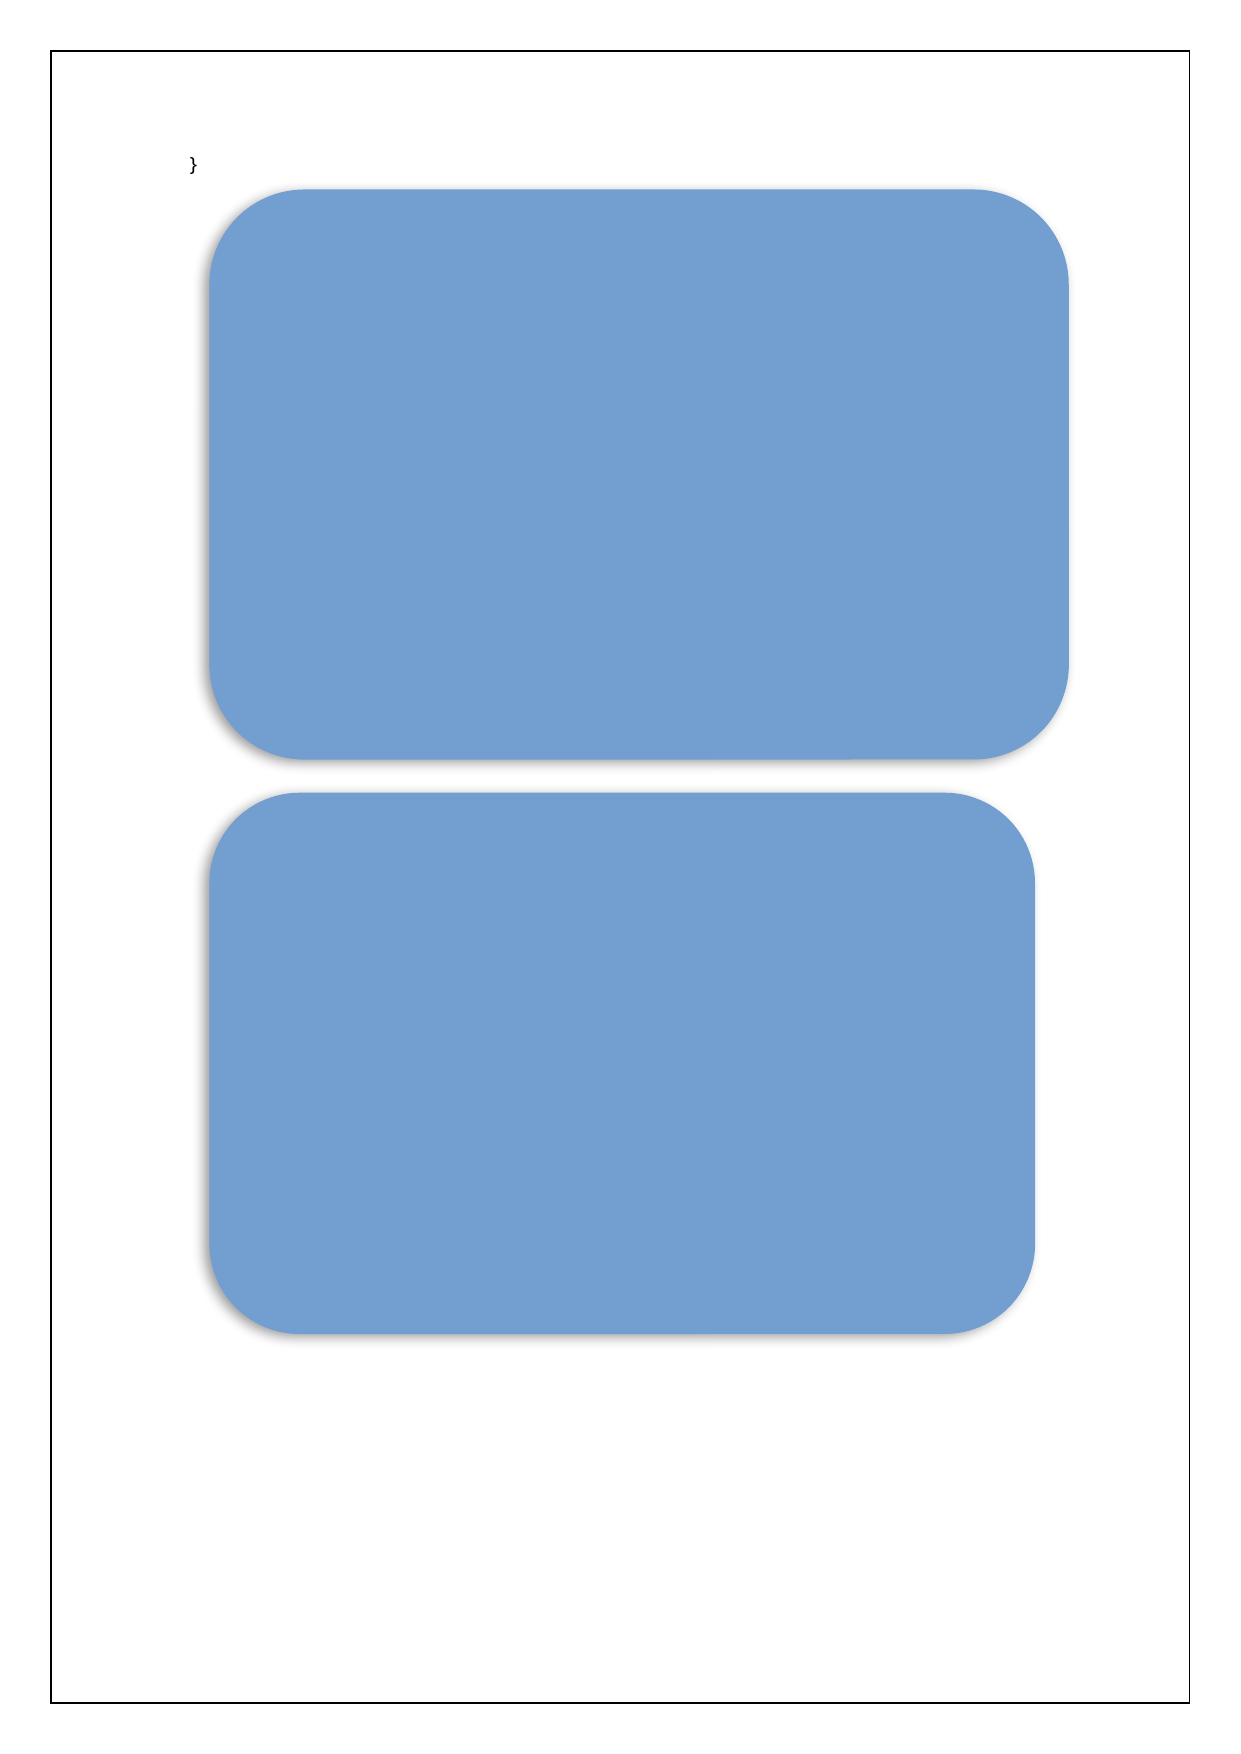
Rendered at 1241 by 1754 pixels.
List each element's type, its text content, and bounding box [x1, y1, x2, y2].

text int largest=i; [198, 790, 1025, 1343]
text } [187, 150, 1053, 1355]
text int largest=i; [198, 187, 1053, 769]
